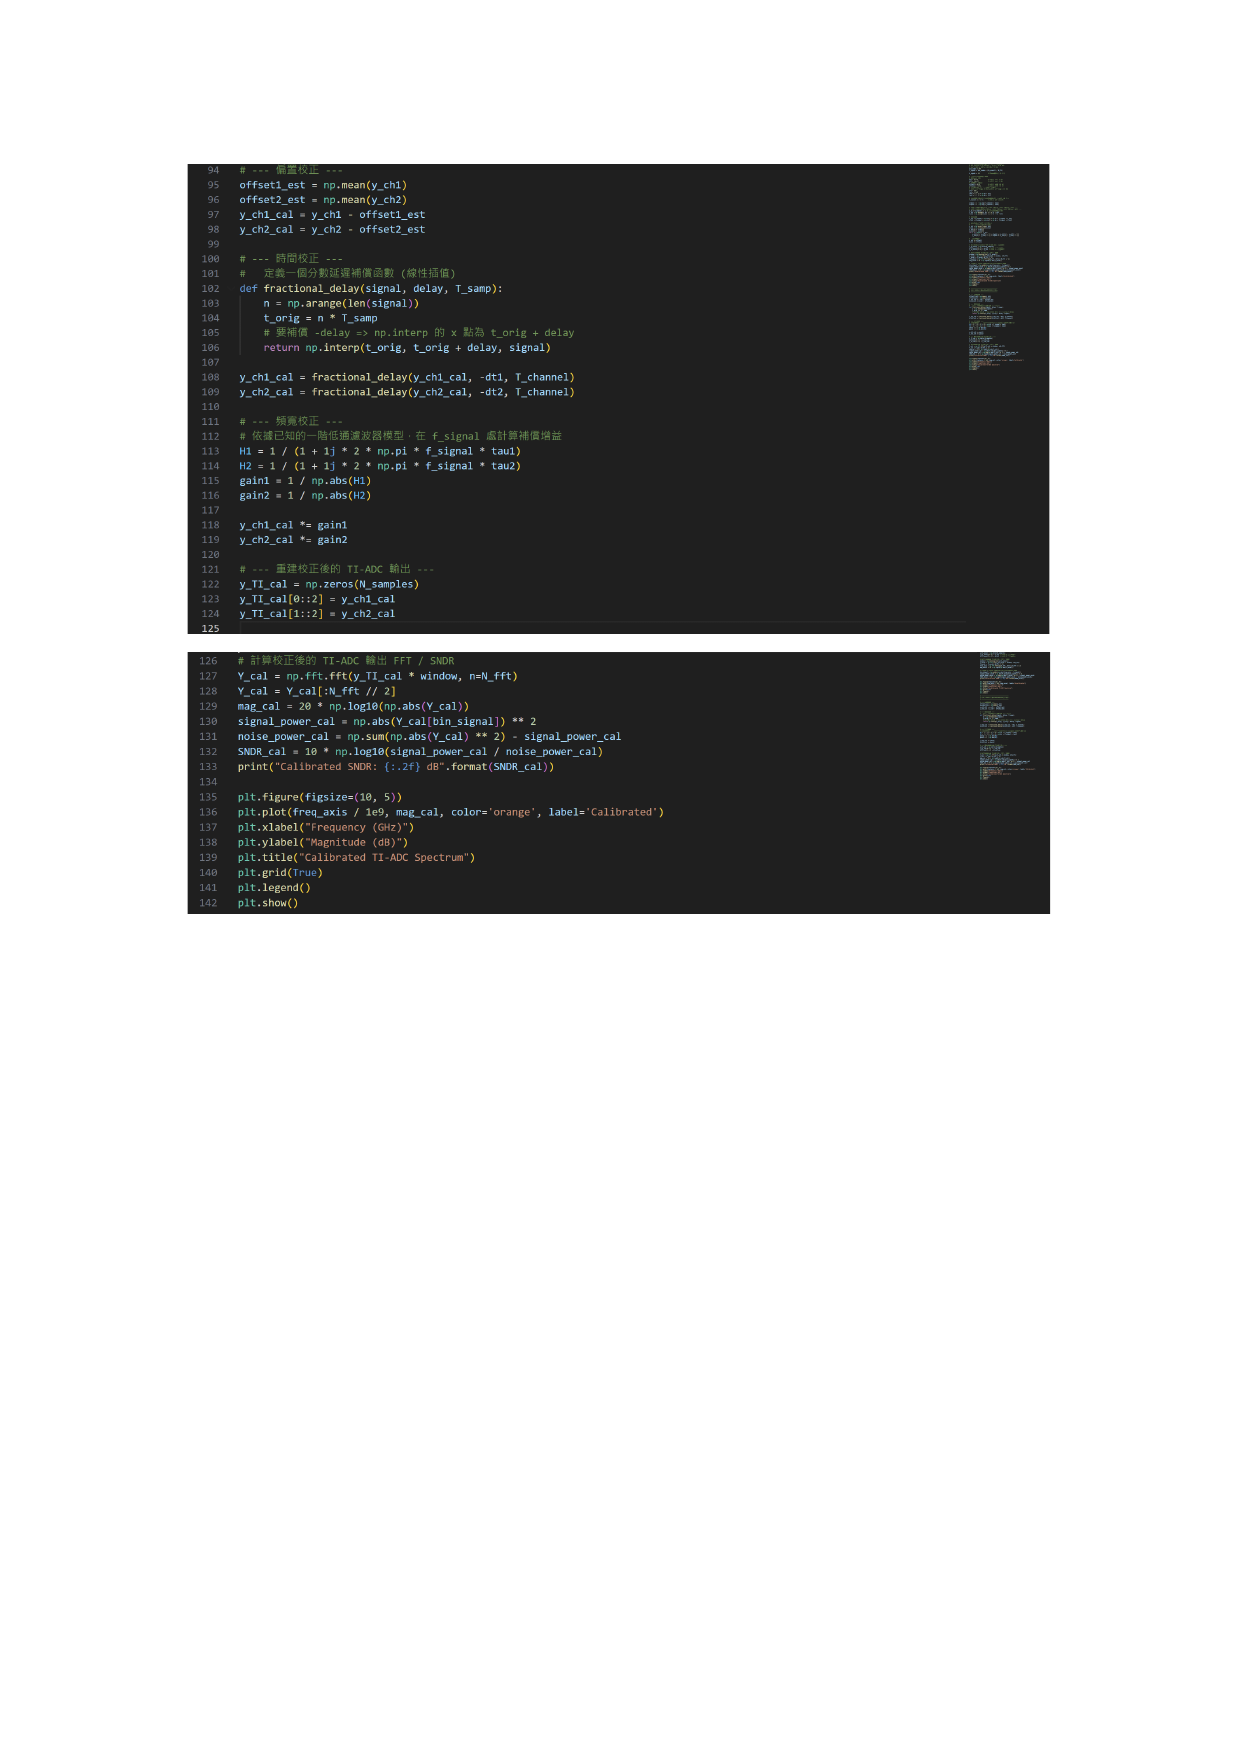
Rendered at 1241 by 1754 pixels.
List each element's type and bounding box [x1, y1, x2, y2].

picture [187, 164, 1050, 634]
picture [187, 652, 1051, 914]
